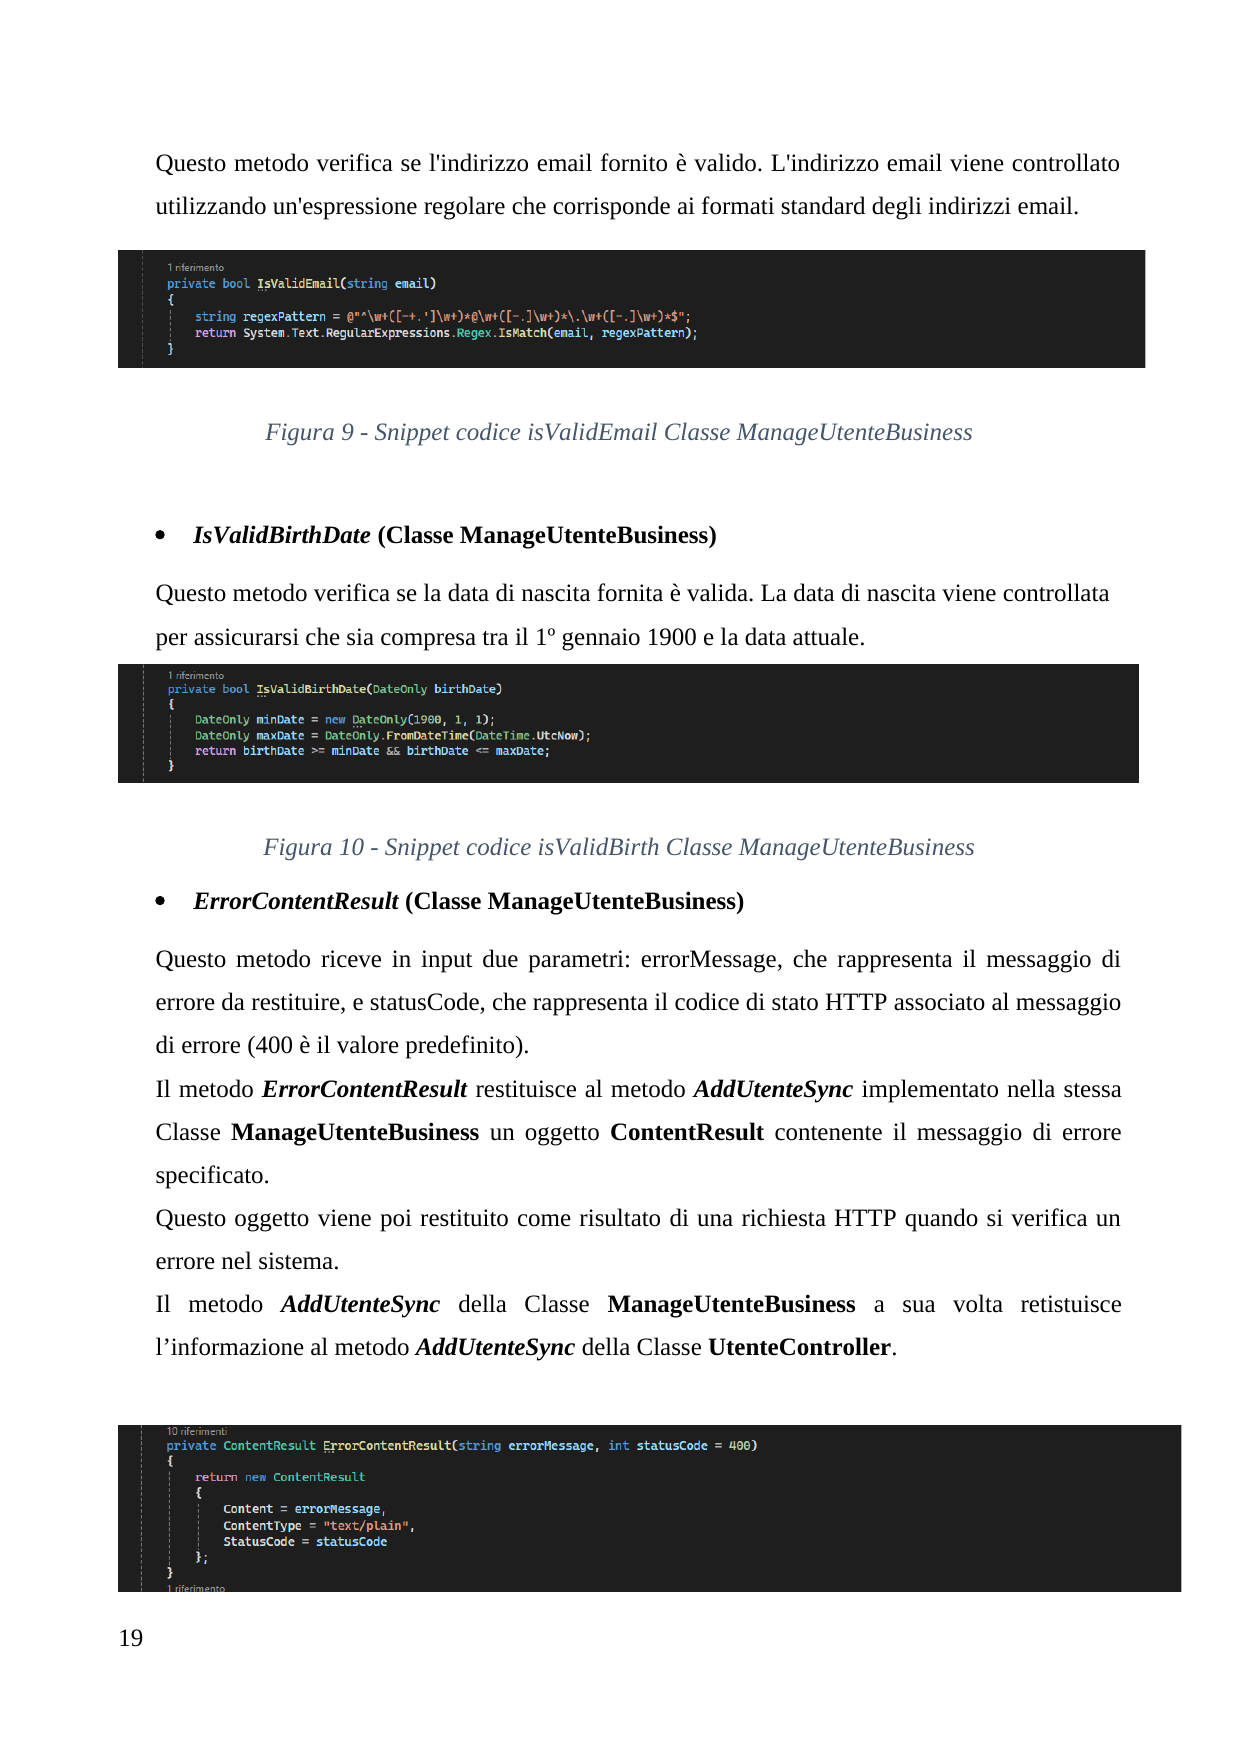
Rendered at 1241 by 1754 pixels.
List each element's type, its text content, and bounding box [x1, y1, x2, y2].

text Figura 10 - Snippet codice isValidBirth Classe ManageUtenteBusiness [118, 832, 1122, 861]
text Questo metodo riceve in input due parametri: errorMessage, che rappresenta il messaggio di errore da restituire, e statusCode, che rappresenta il codice di stato HTTP associato al messaggio di errore (400 è il valore predefinito). [155, 944, 1122, 1059]
list ErrorContentResult (Classe ManageUtenteBusiness) [156, 886, 1122, 915]
picture [118, 1425, 1182, 1592]
picture [118, 664, 1139, 783]
text Questo metodo verifica se l'indirizzo email fornito è valido. L'indirizzo email viene controllato utilizzando un'espressione regolare che corrisponde ai formati standard degli indirizzi email. [155, 148, 1122, 219]
text Questo oggetto viene poi restituito come risultato di una richiesta HTTP quando si verifica un errore nel sistema. [155, 1203, 1122, 1275]
text Il metodo AddUtenteSync della Classe ManageUtenteBusiness a sua volta retistuisce l’informazione al metodo AddUtenteSync della Classe UtenteController. [155, 1289, 1122, 1361]
picture [118, 250, 1146, 368]
list IsValidBirthDate (Classe ManageUtenteBusiness) [156, 520, 1122, 549]
text Il metodo ErrorContentResult restituisce al metodo AddUtenteSync implementato nella stessa Classe ManageUtenteBusiness un oggetto ContentResult contenente il messaggio di errore specificato. [155, 1074, 1122, 1189]
text Questo metodo verifica se la data di nascita fornita è valida. La data di nascita viene controllata per assicurarsi che sia compresa tra il 1º gennaio 1900 e la data attuale. [155, 578, 1122, 650]
text Figura 9 - Snippet codice isValidEmail Classe ManageUtenteBusiness [118, 417, 1122, 446]
